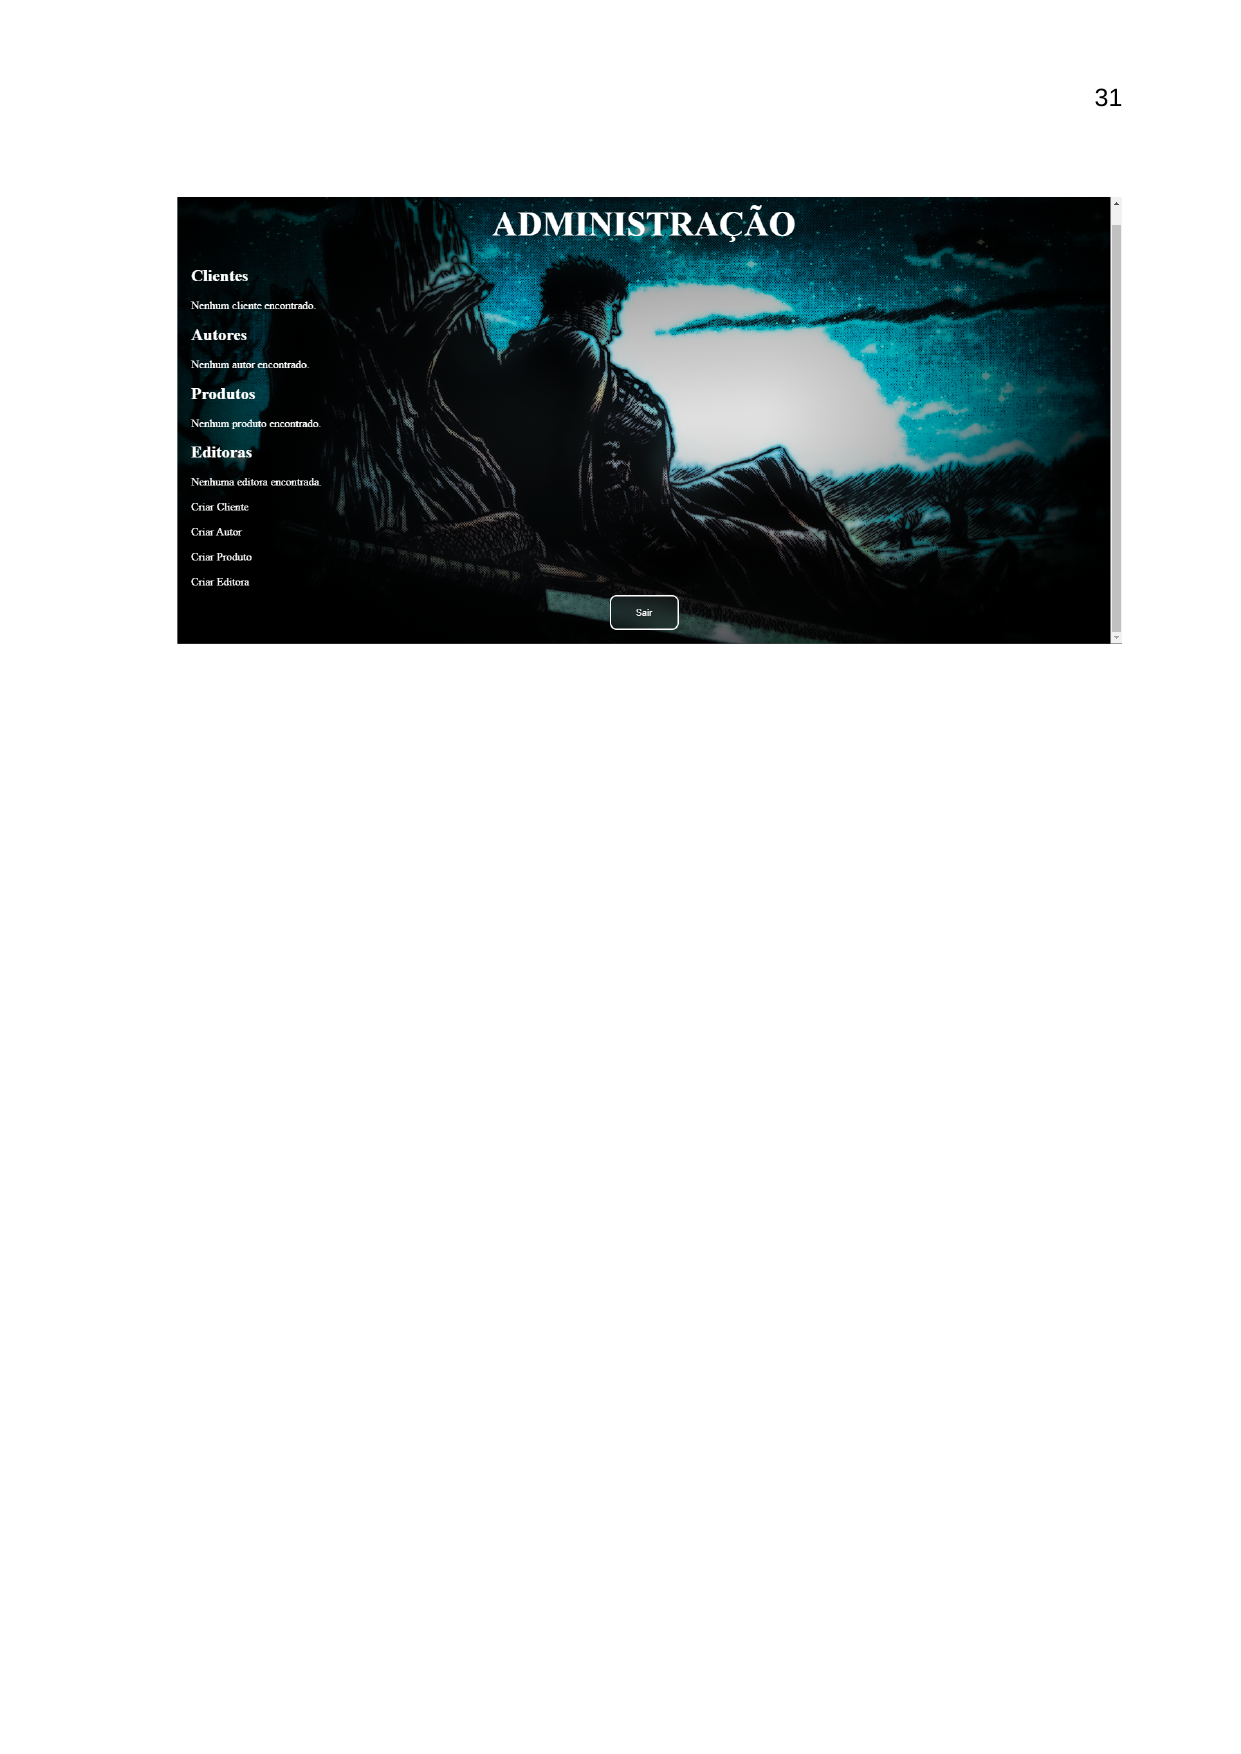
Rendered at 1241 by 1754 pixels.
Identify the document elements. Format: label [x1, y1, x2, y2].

picture [177, 197, 1122, 644]
